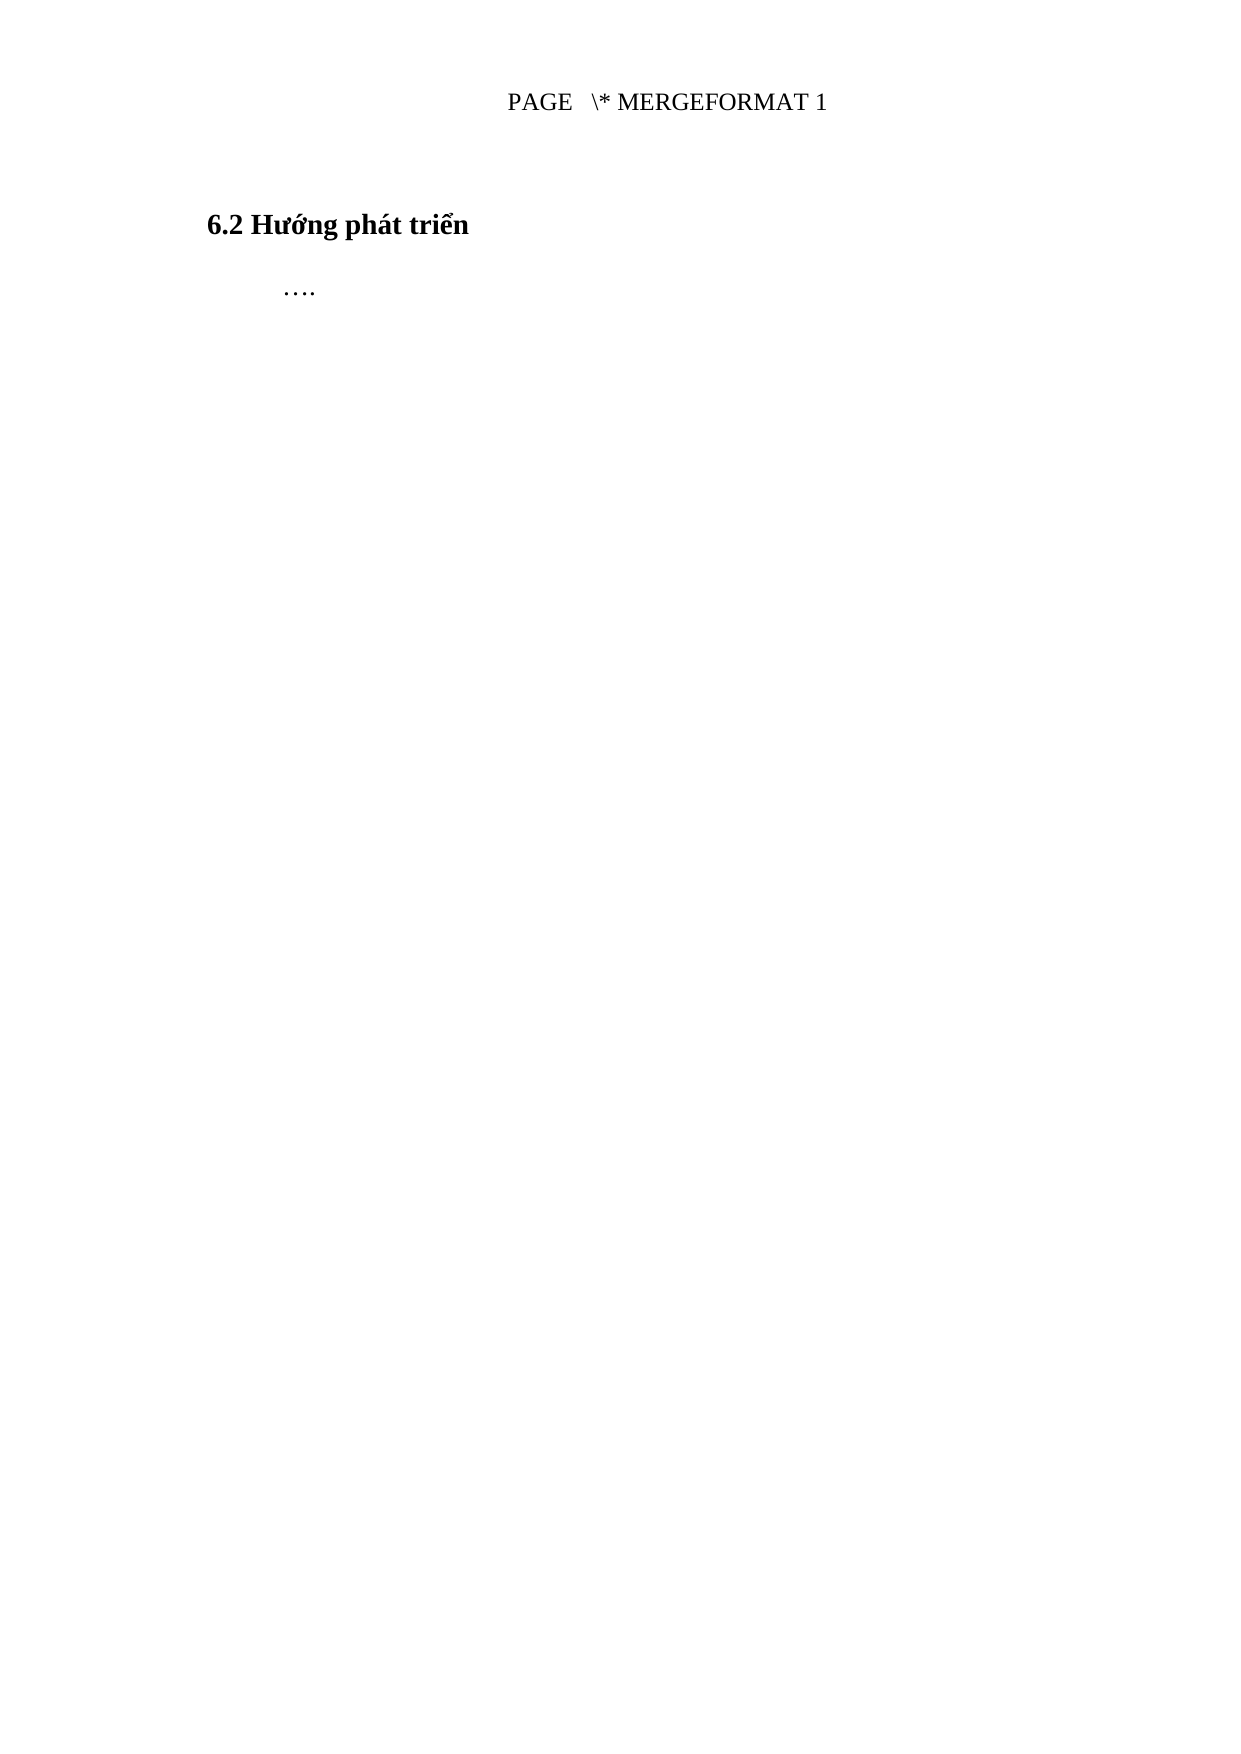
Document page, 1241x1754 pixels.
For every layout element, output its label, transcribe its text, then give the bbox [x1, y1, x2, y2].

subtitle Hướng phát triển [207, 207, 1122, 240]
text …. [207, 269, 1122, 301]
